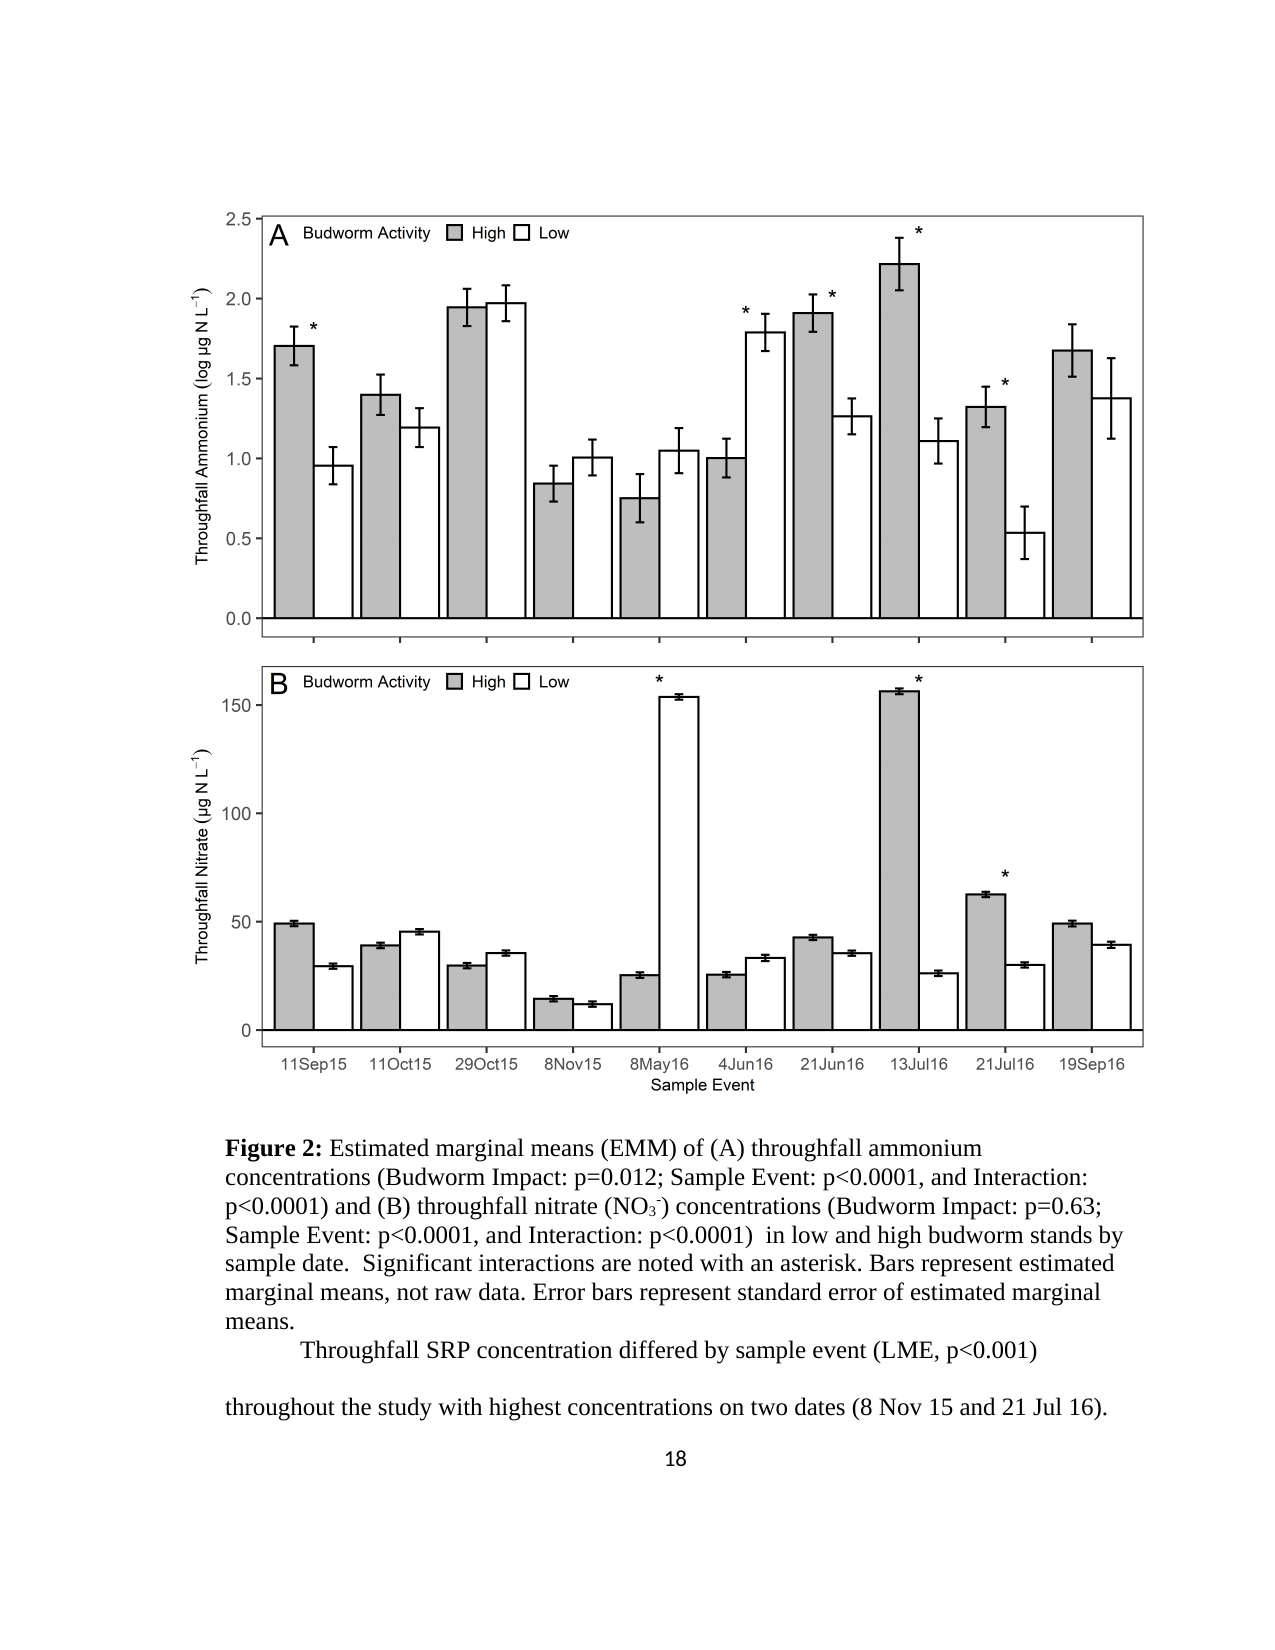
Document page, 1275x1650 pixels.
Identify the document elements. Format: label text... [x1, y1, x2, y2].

picture [179, 204, 1155, 1105]
text Figure 2: Estimated marginal means (EMM) of (A) throughfall ammonium concentrations (Budworm Impact: p=0.012; Sample Event: p<0.0001, and Interaction: p<0.0001) and (B) throughfall nitrate (NO3-) concentrations (Budworm Impact: p=0.63; Sample Event: p<0.0001, and Interaction: p<0.0001) in low and high budworm stands by sample date. Significant interactions are noted with an asterisk. Bars represent estimated marginal means, not raw data. Error bars represent standard error of estimated marginal means. [225, 1105, 1125, 1335]
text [225, 1335, 1125, 1421]
